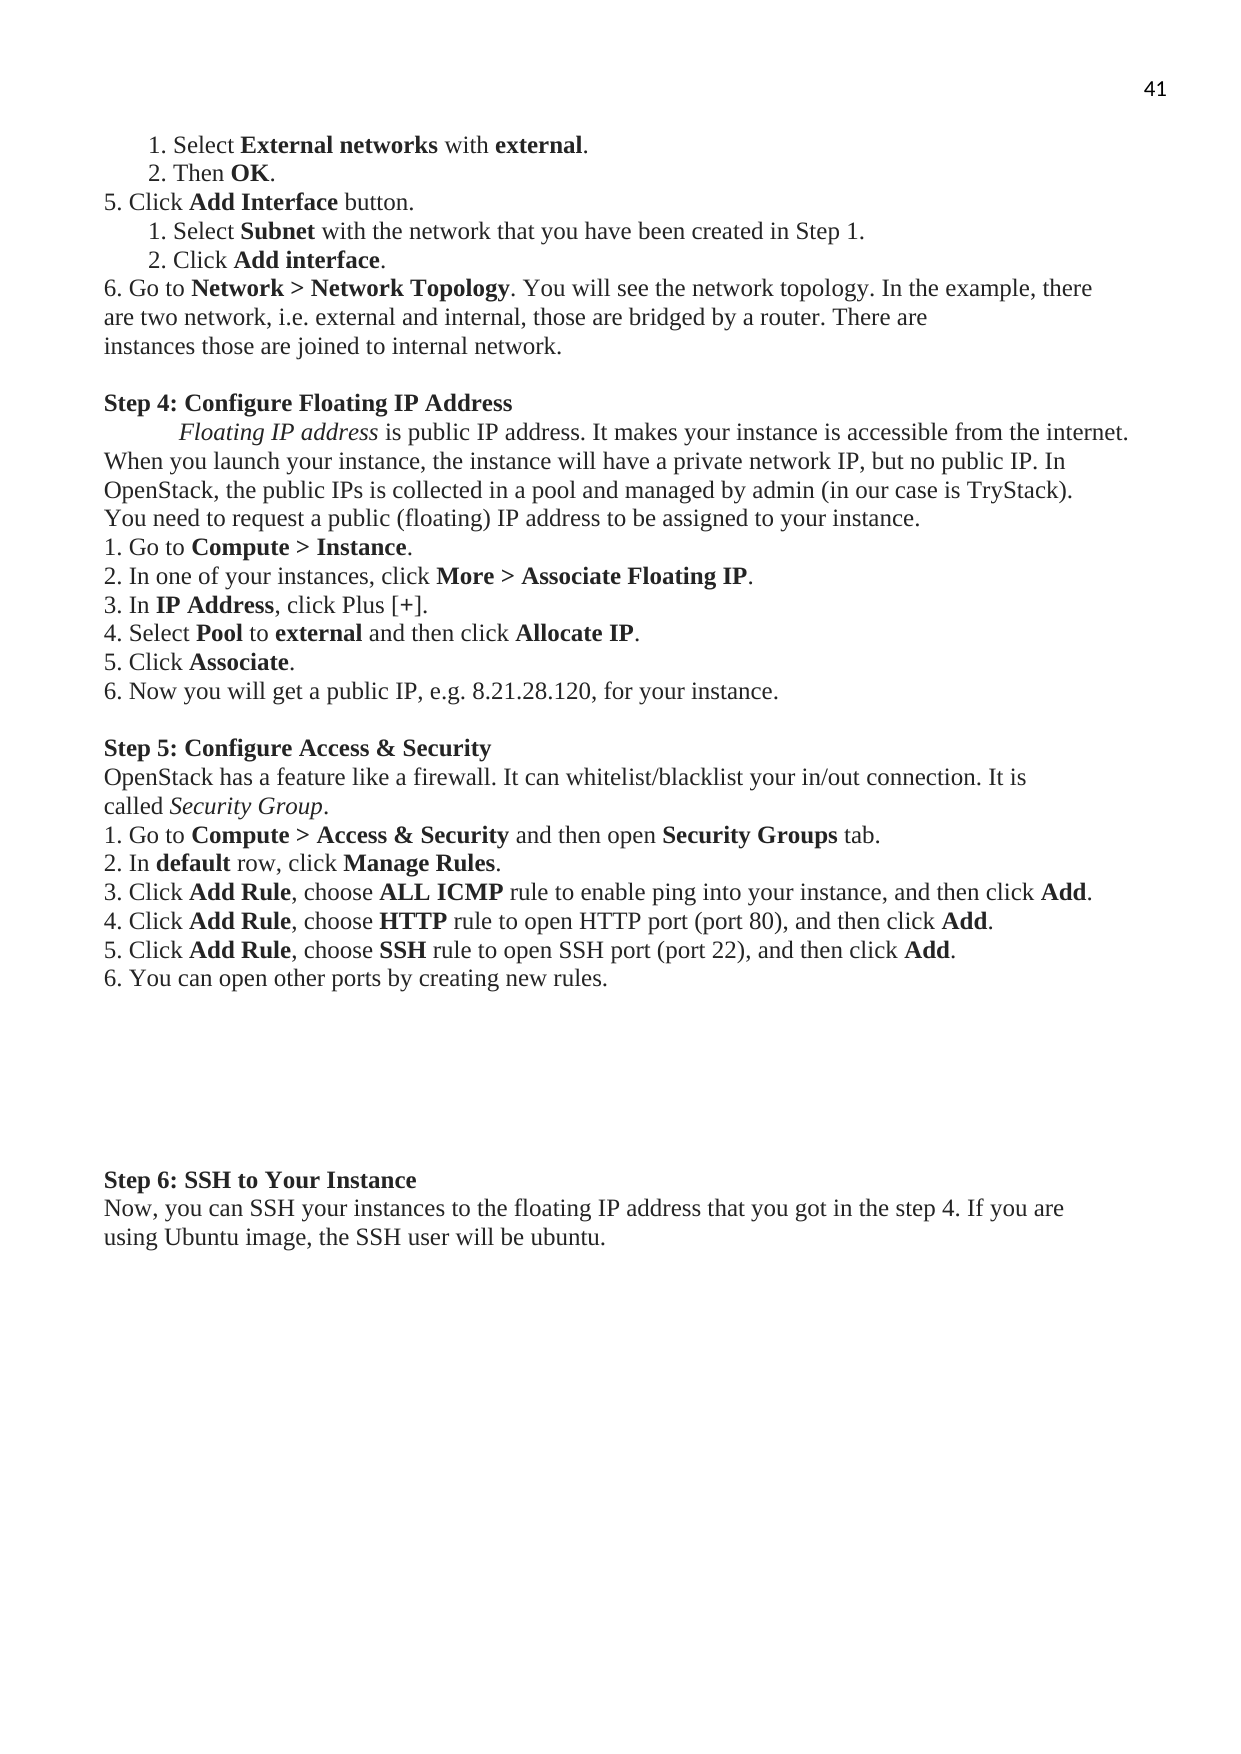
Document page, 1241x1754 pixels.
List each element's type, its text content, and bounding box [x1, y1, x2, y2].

text 1. Select Subnet with the network that you have been created in Step 1. [148, 216, 1167, 245]
text 2. In default row, click Manage Rules. [103, 848, 1167, 877]
text 6. You can open other ports by creating new rules. [103, 963, 1167, 992]
text 2. In one of your instances, click More > Associate Floating IP. [103, 561, 1167, 590]
text 2. Then OK. [148, 158, 1167, 187]
text Floating IP address is public IP address. It makes your instance is accessible from the internet. [103, 417, 1167, 446]
text Step 4: Configure Floating IP Address [103, 388, 1167, 417]
text called Security Group. [103, 791, 1167, 820]
text 5. Click Add Interface button. [103, 187, 1167, 216]
text OpenStack, the public IPs is collected in a pool and managed by admin (in our case is TryStack). [103, 475, 1167, 503]
text OpenStack has a feature like a firewall. It can whitelist/blacklist your in/out connection. It is [103, 762, 1167, 791]
text are two network, i.e. external and internal, those are bridged by a router. There are [103, 302, 1167, 331]
text using Ubuntu image, the SSH user will be ubuntu. [103, 1222, 1167, 1251]
text 3. Click Add Rule, choose ALL ICMP rule to enable ping into your instance, and then click Add. [103, 877, 1167, 906]
text 1. Go to Compute > Instance. [103, 532, 1167, 561]
text You need to request a public (floating) IP address to be assigned to your instance. [103, 503, 1167, 532]
text When you launch your instance, the instance will have a private network IP, but no public IP. In [103, 446, 1167, 475]
text 6. Go to Network > Network Topology. You will see the network topology. In the example, there [103, 273, 1167, 302]
text 5. Click Associate. [103, 647, 1167, 676]
text 4. Select Pool to external and then click Allocate IP. [103, 618, 1167, 647]
text instances those are joined to internal network. [103, 331, 1167, 360]
text 6. Now you will get a public IP, e.g. 8.21.28.120, for your instance. [103, 676, 1167, 705]
text 4. Click Add Rule, choose HTTP rule to open HTTP port (port 80), and then click Add. [103, 906, 1167, 935]
text 3. In IP Address, click Plus [+]. [103, 590, 1167, 618]
text Step 5: Configure Access & Security [103, 733, 1167, 762]
text Now, you can SSH your instances to the floating IP address that you got in the step 4. If you are [103, 1193, 1167, 1222]
text 1. Go to Compute > Access & Security and then open Security Groups tab. [103, 820, 1167, 848]
text 1. Select External networks with external. [148, 130, 1167, 158]
text 2. Click Add interface. [148, 245, 1167, 273]
text Step 6: SSH to Your Instance [103, 1165, 1167, 1193]
text 5. Click Add Rule, choose SSH rule to open SSH port (port 22), and then click Add. [103, 935, 1167, 963]
